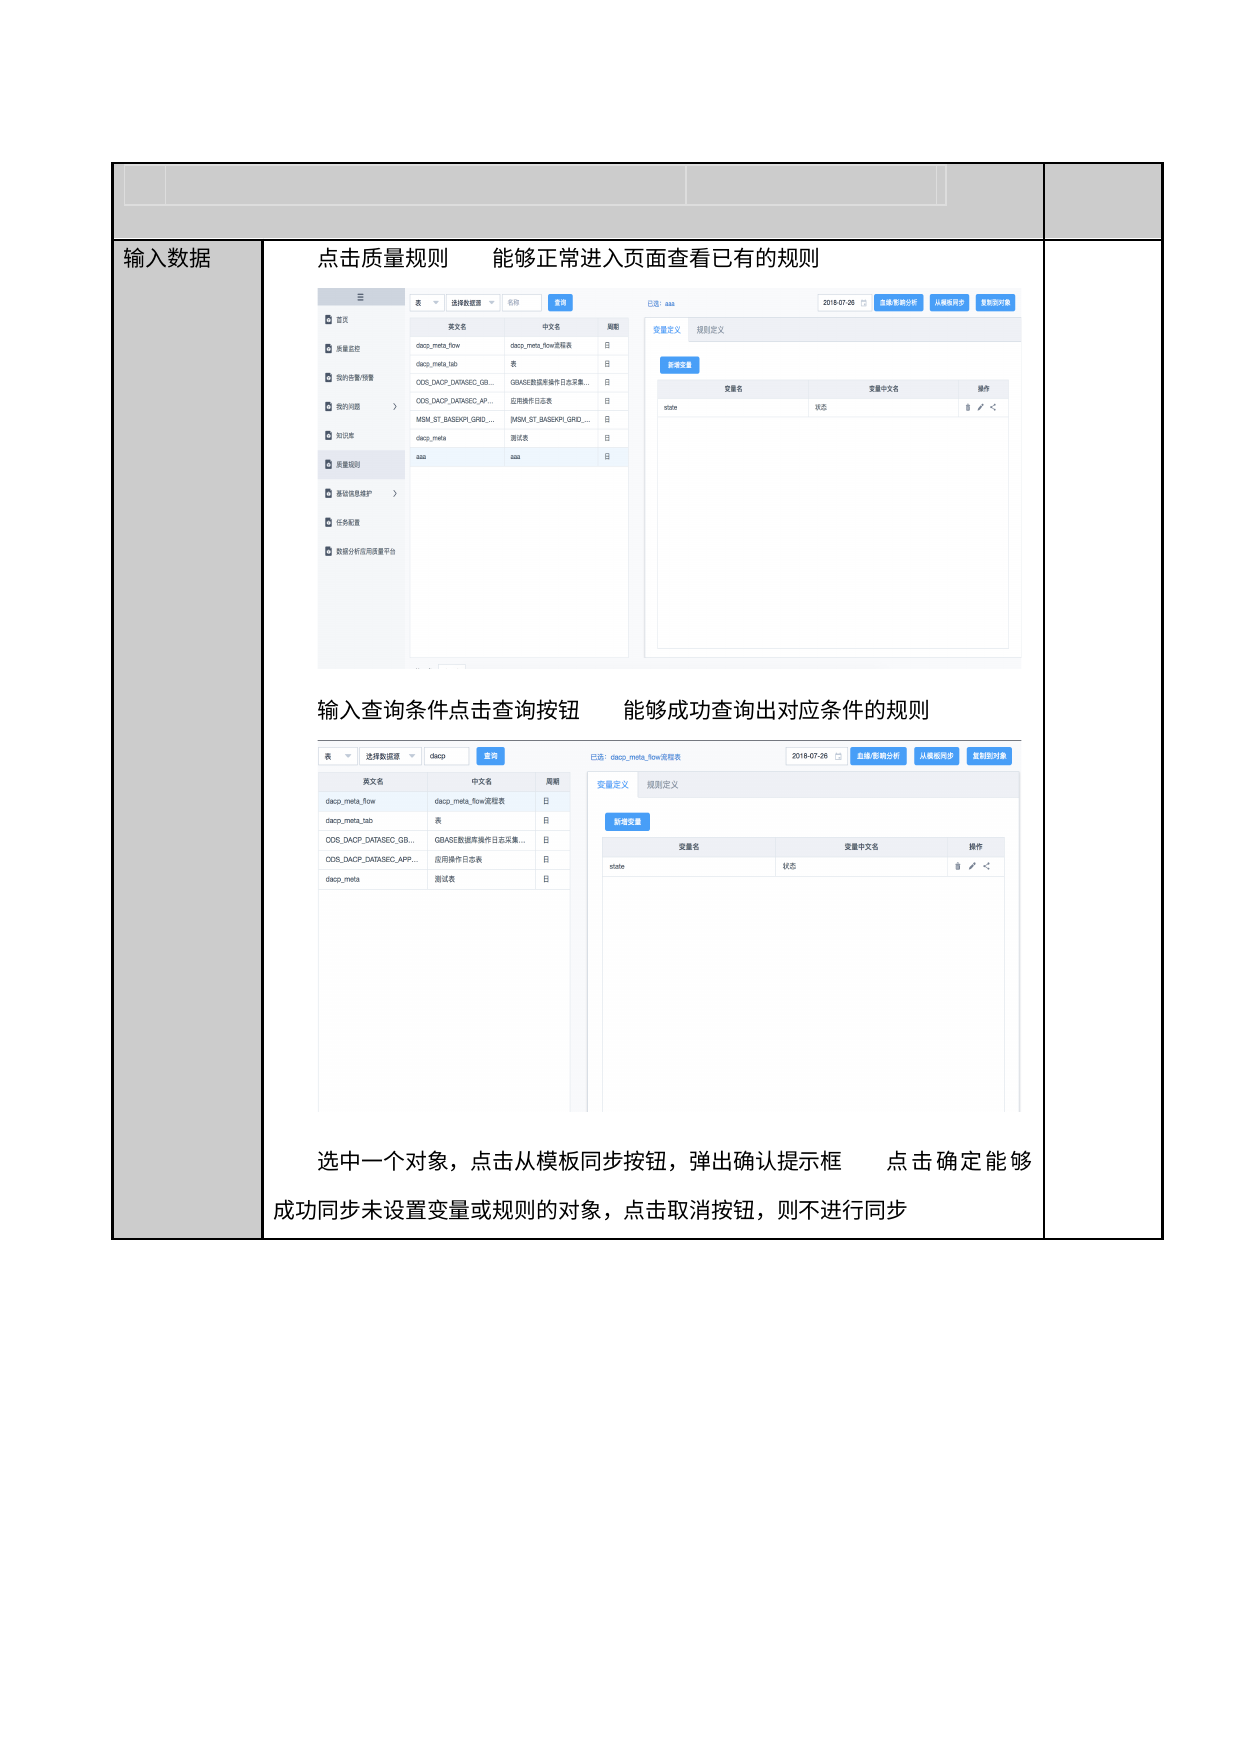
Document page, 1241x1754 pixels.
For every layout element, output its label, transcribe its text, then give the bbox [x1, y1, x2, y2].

picture [317, 740, 1022, 1112]
picture [317, 288, 1022, 669]
table_cell 测试步骤： [114, 164, 1043, 238]
table_cell [1045, 241, 1161, 1238]
table_cell 输入数据 [114, 241, 261, 1238]
table_cell [1045, 164, 1161, 238]
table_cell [264, 241, 1043, 1238]
